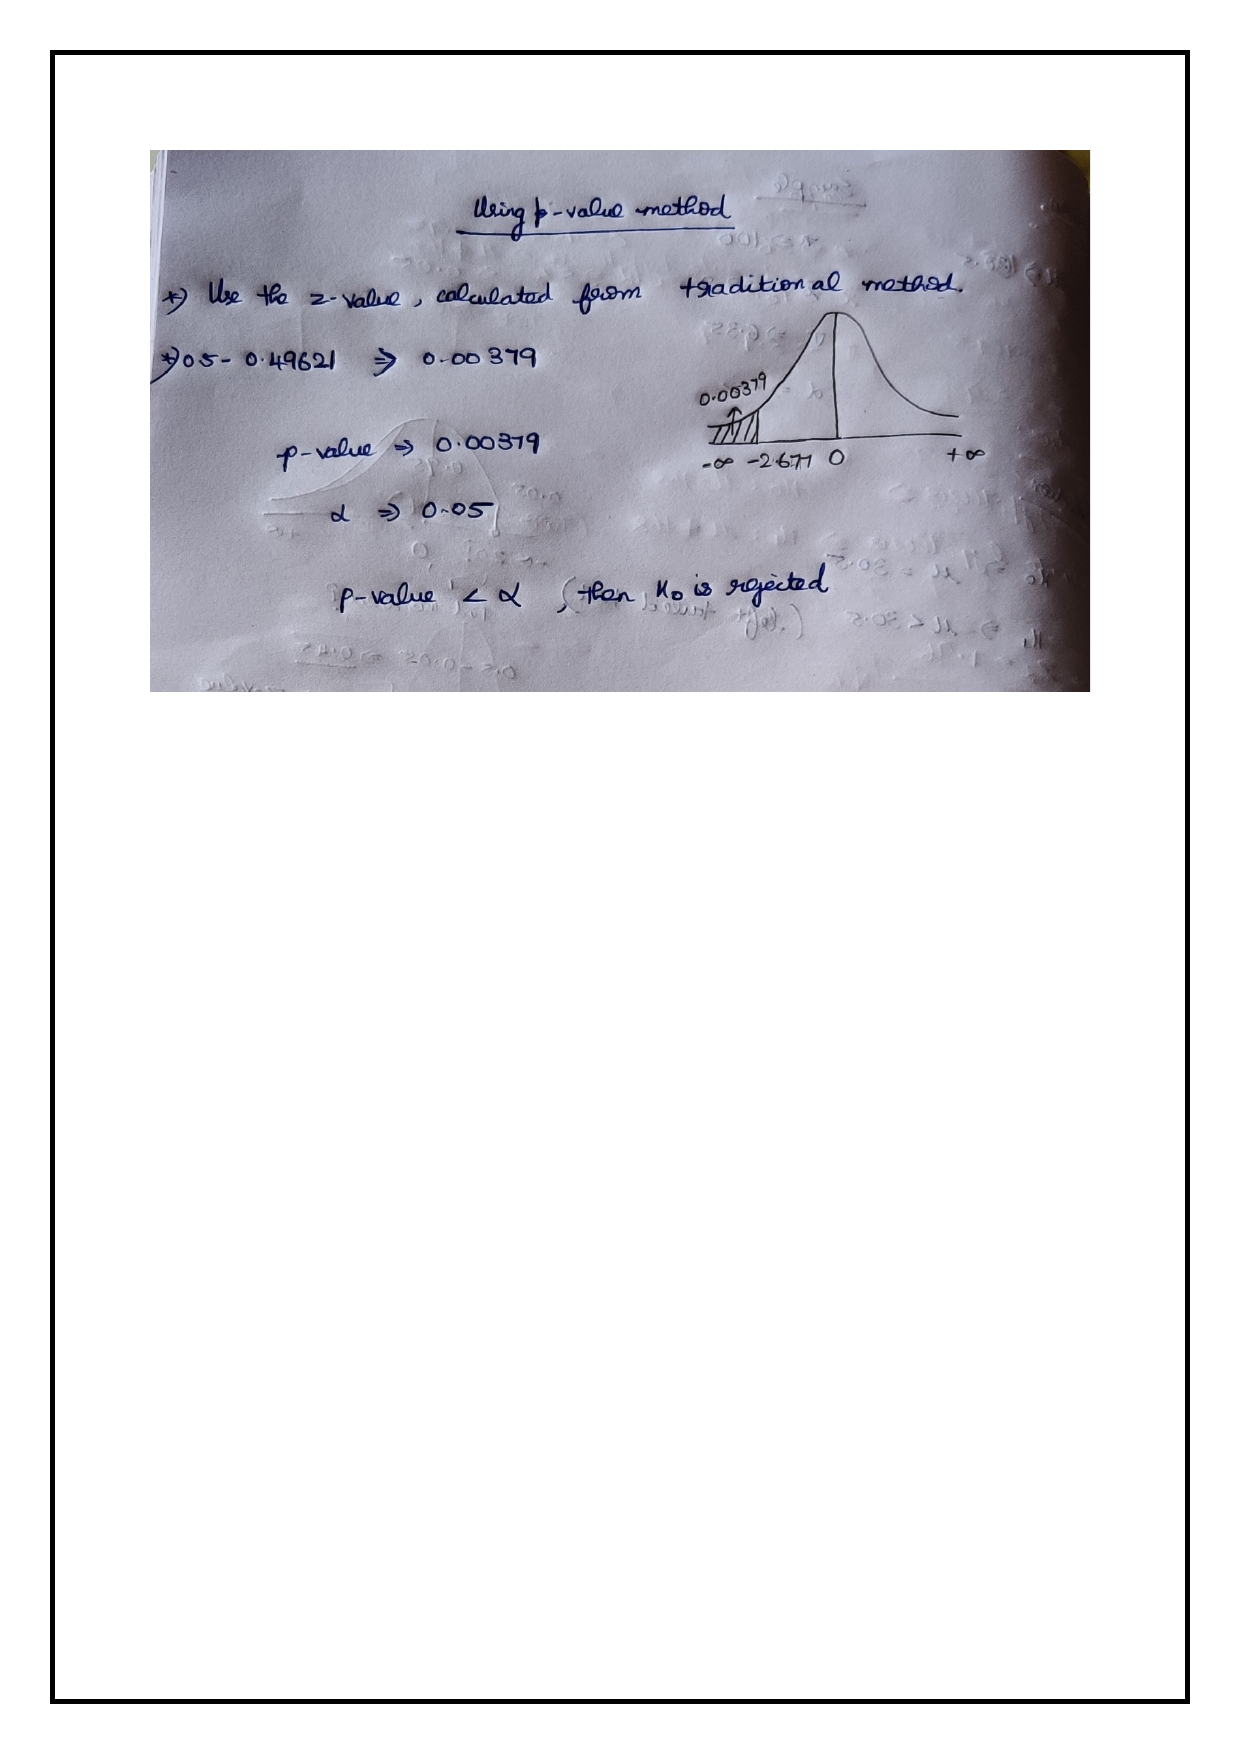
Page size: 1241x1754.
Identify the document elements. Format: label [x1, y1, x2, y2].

picture [150, 150, 1091, 692]
